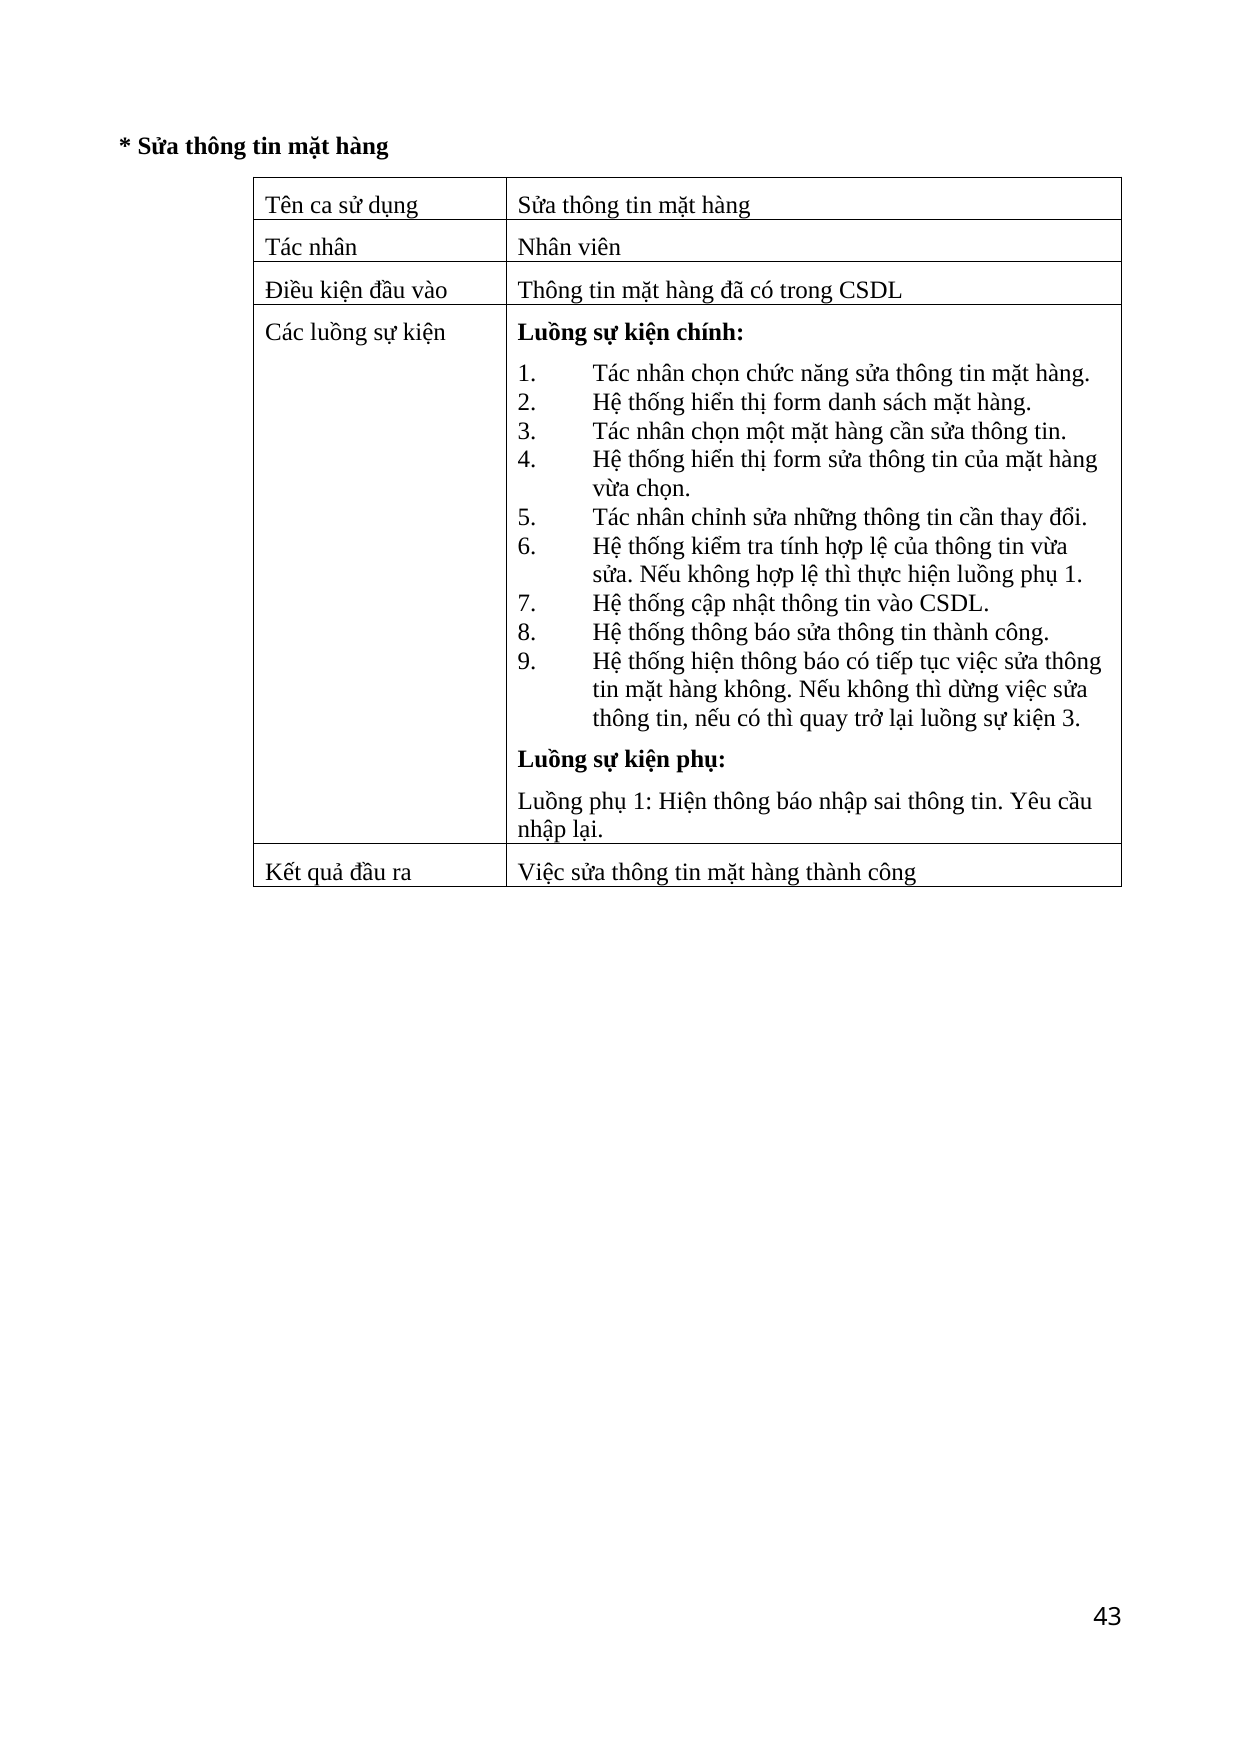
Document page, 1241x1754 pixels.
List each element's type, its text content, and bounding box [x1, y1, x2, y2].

text * Sửa thông tin mặt hàng [118, 131, 1122, 160]
